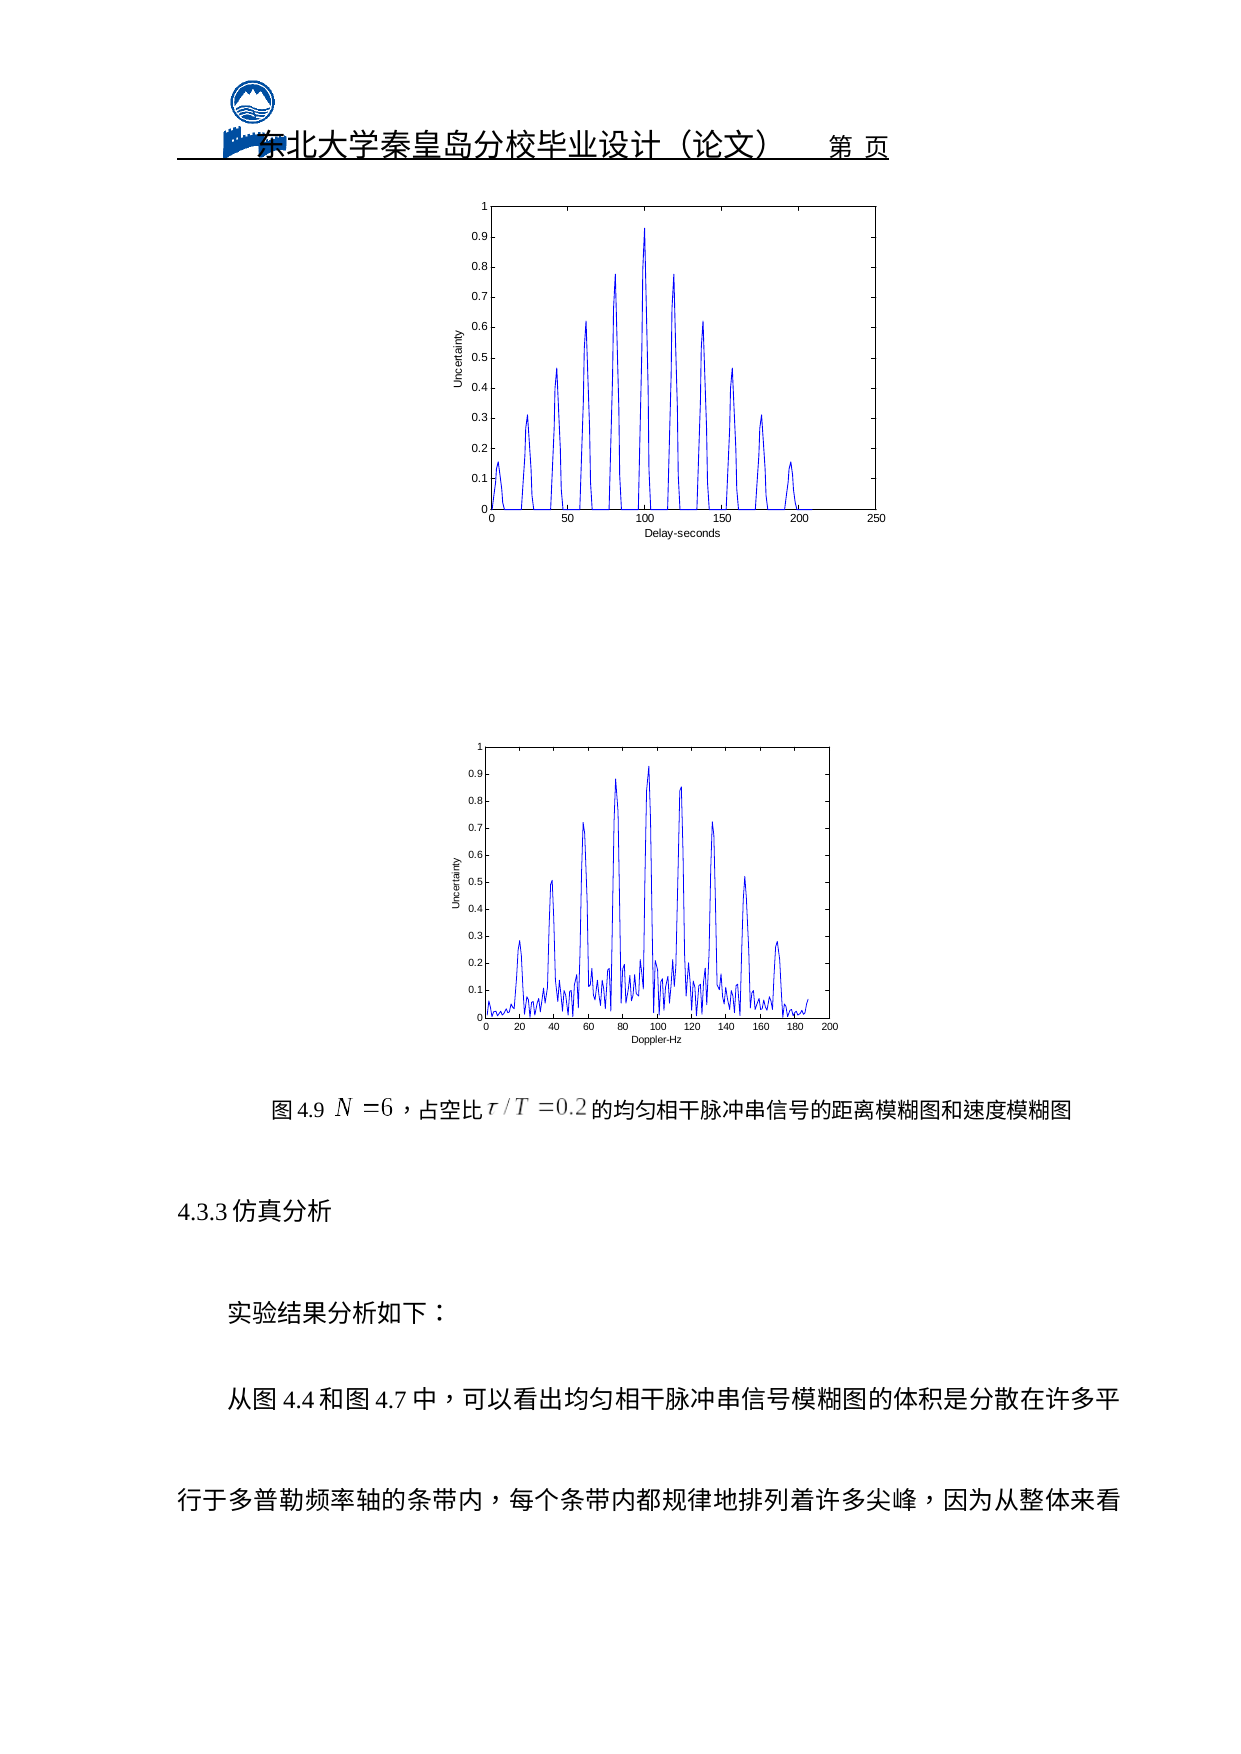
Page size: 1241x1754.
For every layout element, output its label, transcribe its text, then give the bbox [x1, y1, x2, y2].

picture [214, 79, 292, 158]
subtitle 4.3.3仿真分析 [177, 1176, 1122, 1243]
text 图4.9 ，占空比的均匀相干脉冲串信号的距离模糊图和速度模糊图 [177, 1076, 1122, 1144]
text 实验结果分析如下： [177, 1279, 1122, 1347]
text 从图4.4和图4.7中，可以看出均匀相干脉冲串信号模糊图的体积是分散在许多平行于多普勒频率轴的条带内，每个条带内都规律地排列着许多尖峰，因为从整体来看模糊图就像一块木板上整齐地排列着许多钉子，所以称这种模糊图为板钉型的模糊图。 [177, 1363, 1122, 1533]
